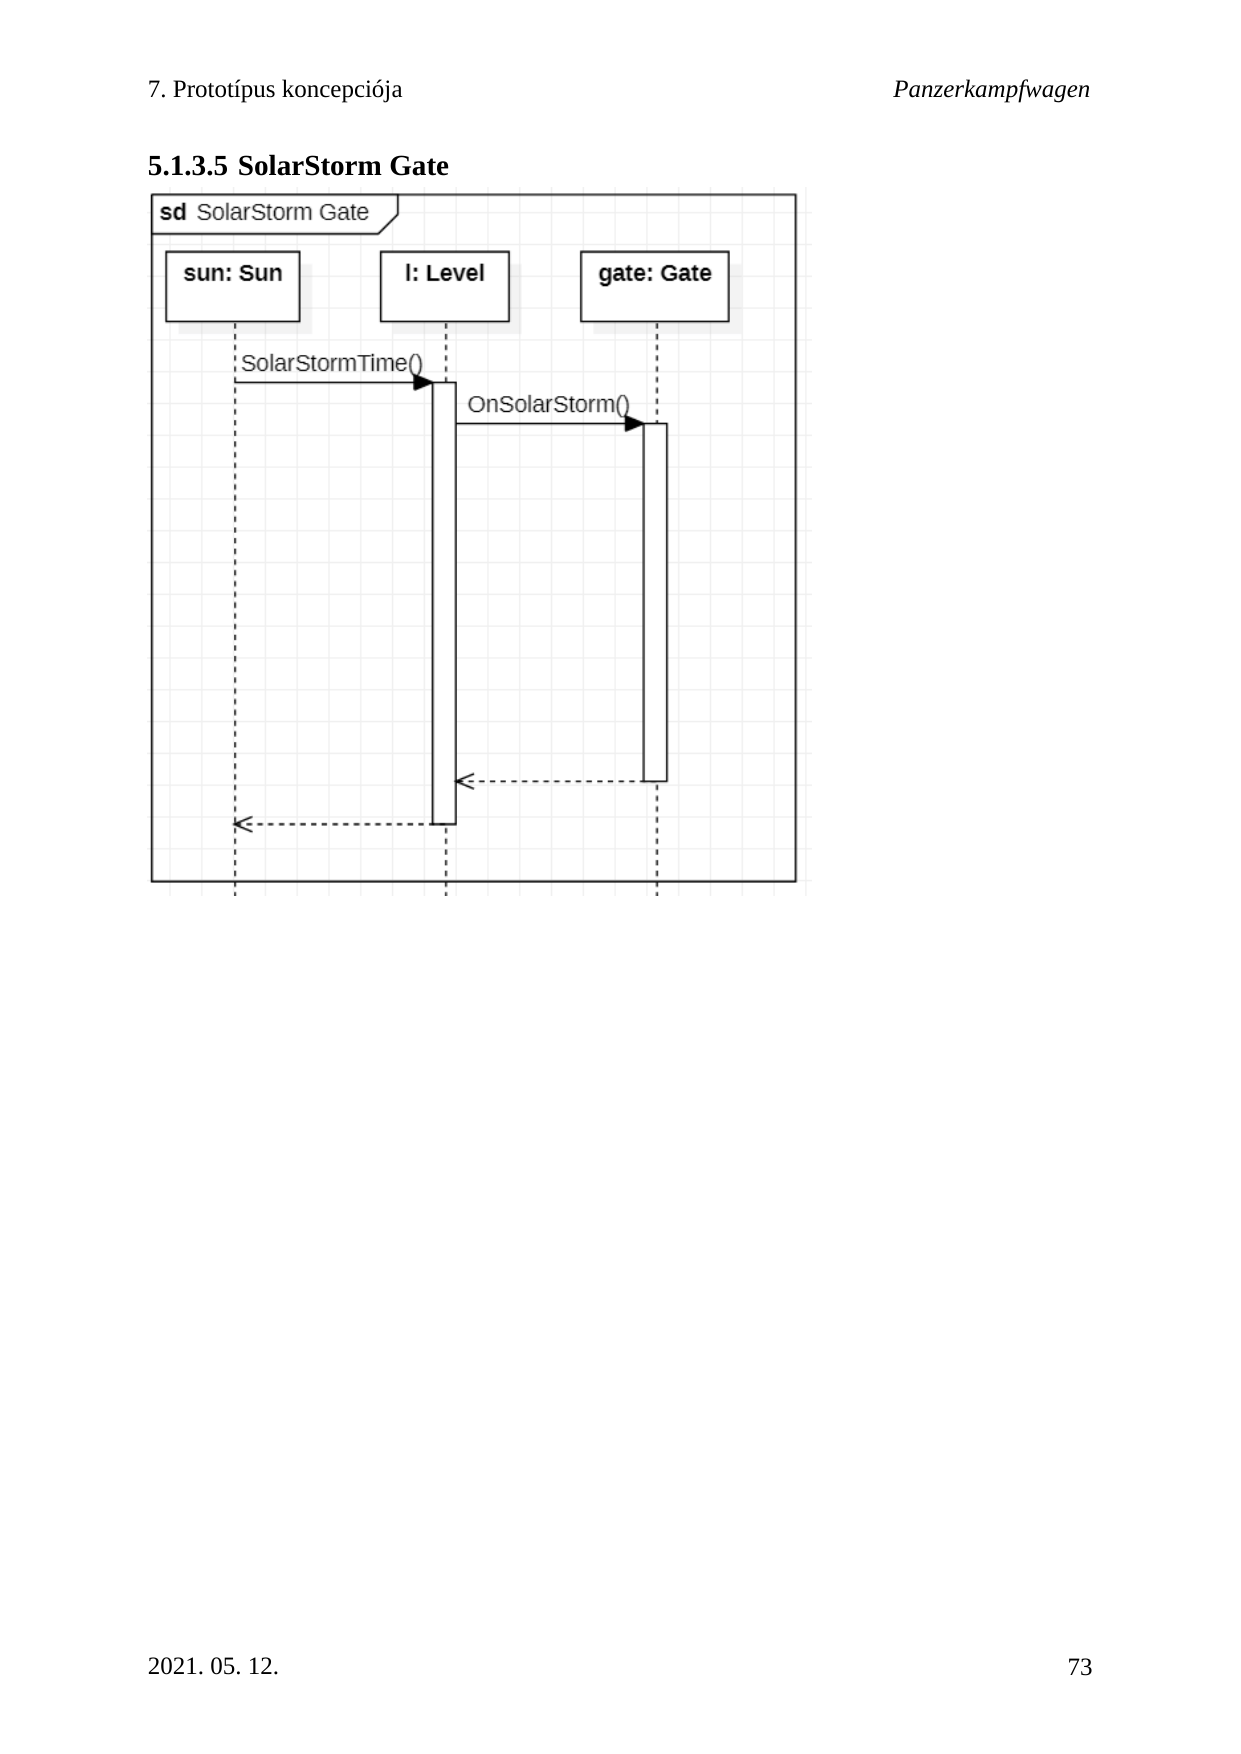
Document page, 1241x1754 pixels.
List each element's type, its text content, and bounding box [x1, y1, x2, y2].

subtitle SolarStorm Gate [148, 148, 1093, 181]
picture [147, 187, 812, 896]
